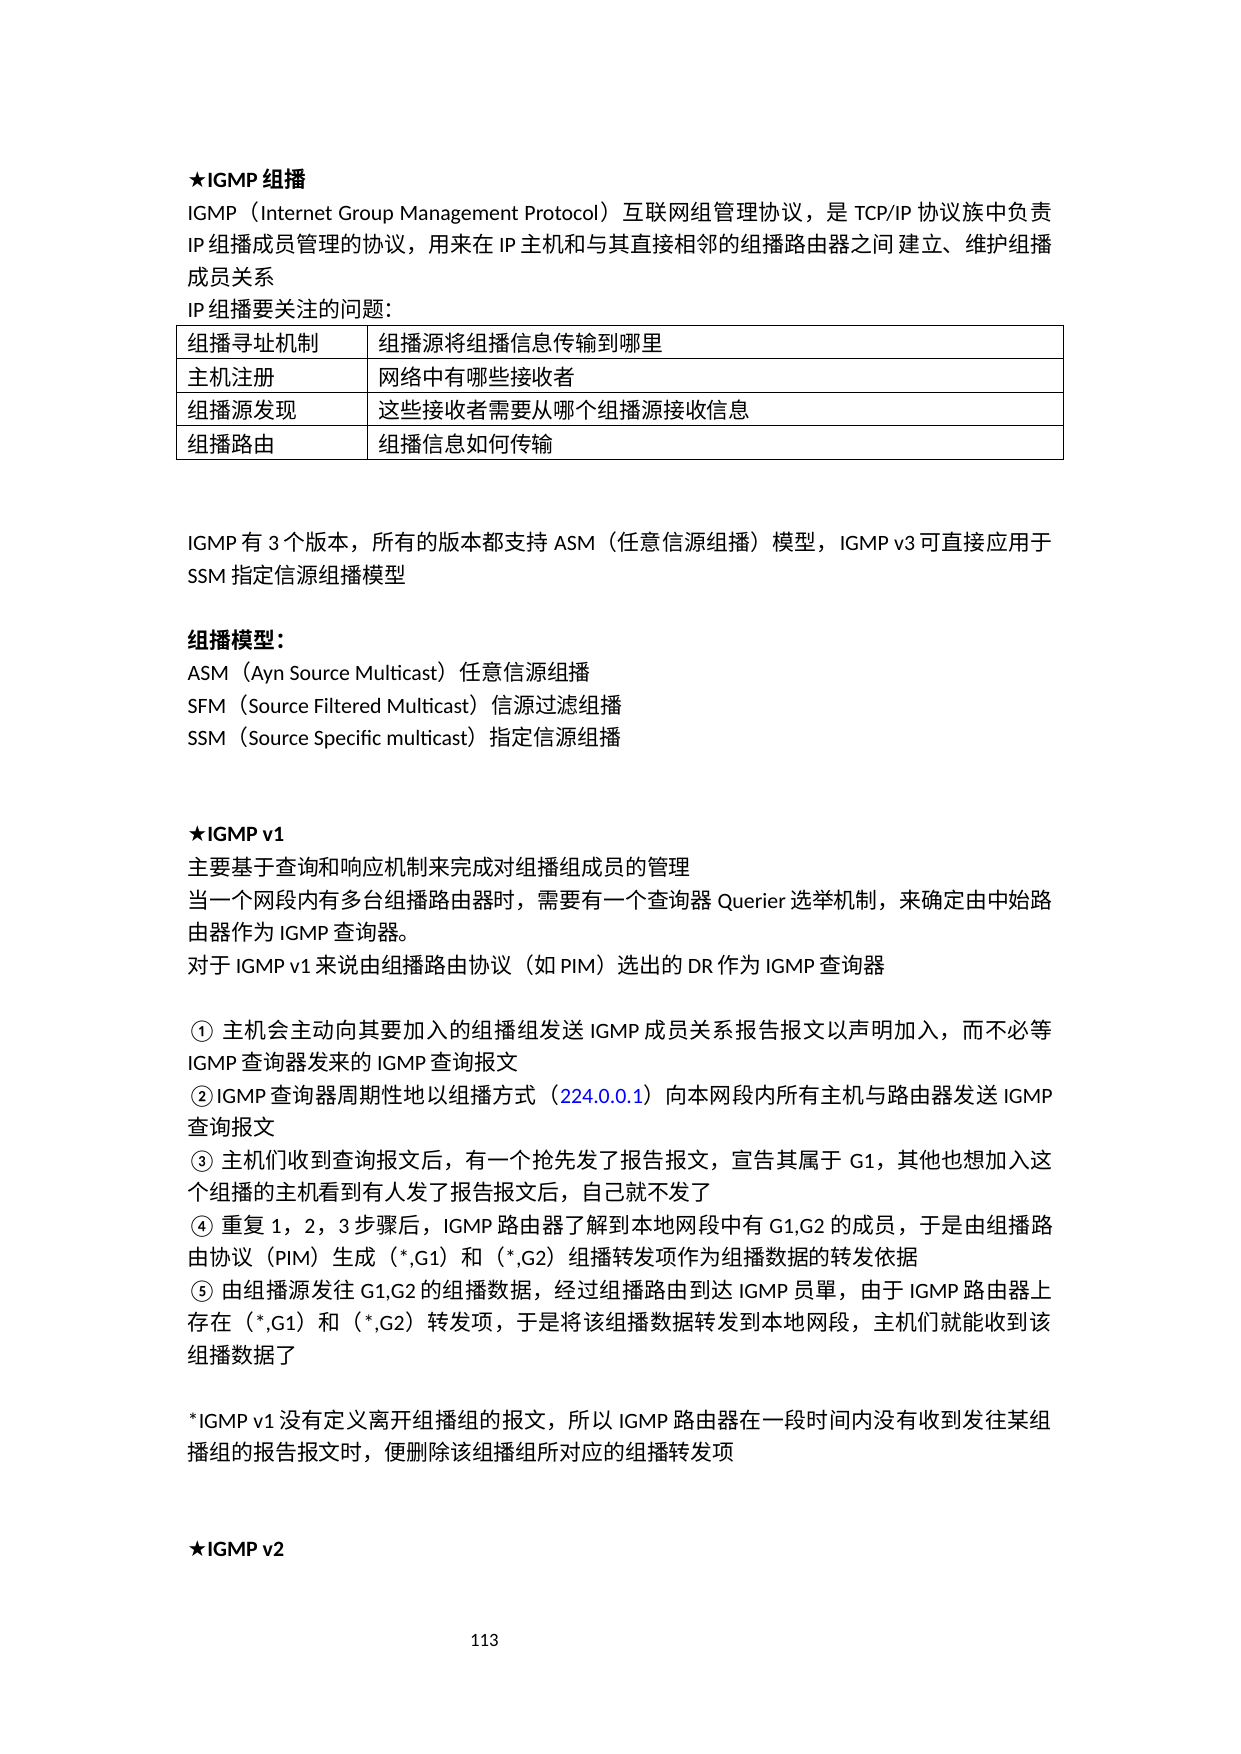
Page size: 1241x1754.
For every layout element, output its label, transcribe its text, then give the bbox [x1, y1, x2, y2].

text IGMP有3个版本，所有的版本都支持ASM（任意信源组播）模型，IGMP v3可直接应用于SSM指定信源组播模型 [187, 525, 1053, 590]
text SFM（Source Filtered Multicast）信源过滤组播 [187, 687, 1053, 720]
text 主要基于查询和响应机制来完成对组播组成员的管理 [187, 850, 1053, 882]
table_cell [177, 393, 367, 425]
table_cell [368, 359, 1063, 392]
text ②IGMP查询器周期性地以组播方式（224.0.0.1）向本网段内所有主机与路由器发送IGMP查询报文 [187, 1077, 1053, 1142]
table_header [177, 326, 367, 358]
text 对于IGMP v1来说由组播路由协议（如PIM）选出的DR作为IGMP查询器 [187, 947, 1053, 980]
text SSM（Source Specific multicast）指定信源组播 [187, 720, 1053, 752]
text ★IGMP组播 [187, 162, 1053, 194]
text IGMP（Internet Group Management Protocol）互联网组管理协议，是TCP/IP协议族中负责IP组播成员管理的协议，用来在IP主机和与其直接相邻的组播路由器之间 建立、维护组播成员关系 [187, 194, 1053, 292]
text ★IGMP v1 [187, 817, 1053, 850]
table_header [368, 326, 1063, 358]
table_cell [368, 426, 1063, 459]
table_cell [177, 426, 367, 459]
text ③主机们收到查询报文后，有一个抢先发了报告报文，宣告其属于G1，其他也想加入这个组播的主机看到有人发了报告报文后，自己就不发了 [187, 1142, 1053, 1207]
text 组播模型： [187, 622, 1053, 655]
text ASM（Ayn Source Multicast）任意信源组播 [187, 655, 1053, 687]
text ④重复1，2，3步骤后，IGMP路由器了解到本地网段中有G1,G2 的成员，于是由组播路由协议（PIM）生成（*,G1）和（*,G2）组播转发项作为组播数据的转发依据 [187, 1207, 1053, 1272]
text ★IGMP v2 [187, 1532, 1053, 1565]
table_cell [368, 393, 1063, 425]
text ①主机会主动向其要加入的组播组发送IGMP成员关系报告报文以声明加入，而不必等IGMP查询器发来的IGMP查询报文 [187, 1012, 1053, 1077]
text ⑤由组播源发往G1,G2的组播数据，经过组播路由到达IGMP员單，由于IGMP路由器上存在（*,G1）和（*,G2）转发项，于是将该组播数据转发到本地网段，主机们就能收到该组播数据了 [187, 1272, 1053, 1370]
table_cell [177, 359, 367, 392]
text 当一个网段内有多台组播路由器时，需要有一个查询器Querier选举机制，来确定由中始路由器作为IGMP查询器。 [187, 882, 1053, 947]
text *IGMP v1没有定义离开组播组的报文，所以IGMP路由器在一段时间内没有收到发往某组播组的报告报文时，便删除该组播组所对应的组播转发项 [187, 1402, 1053, 1467]
text IP组播要关注的问题： [187, 292, 1053, 324]
